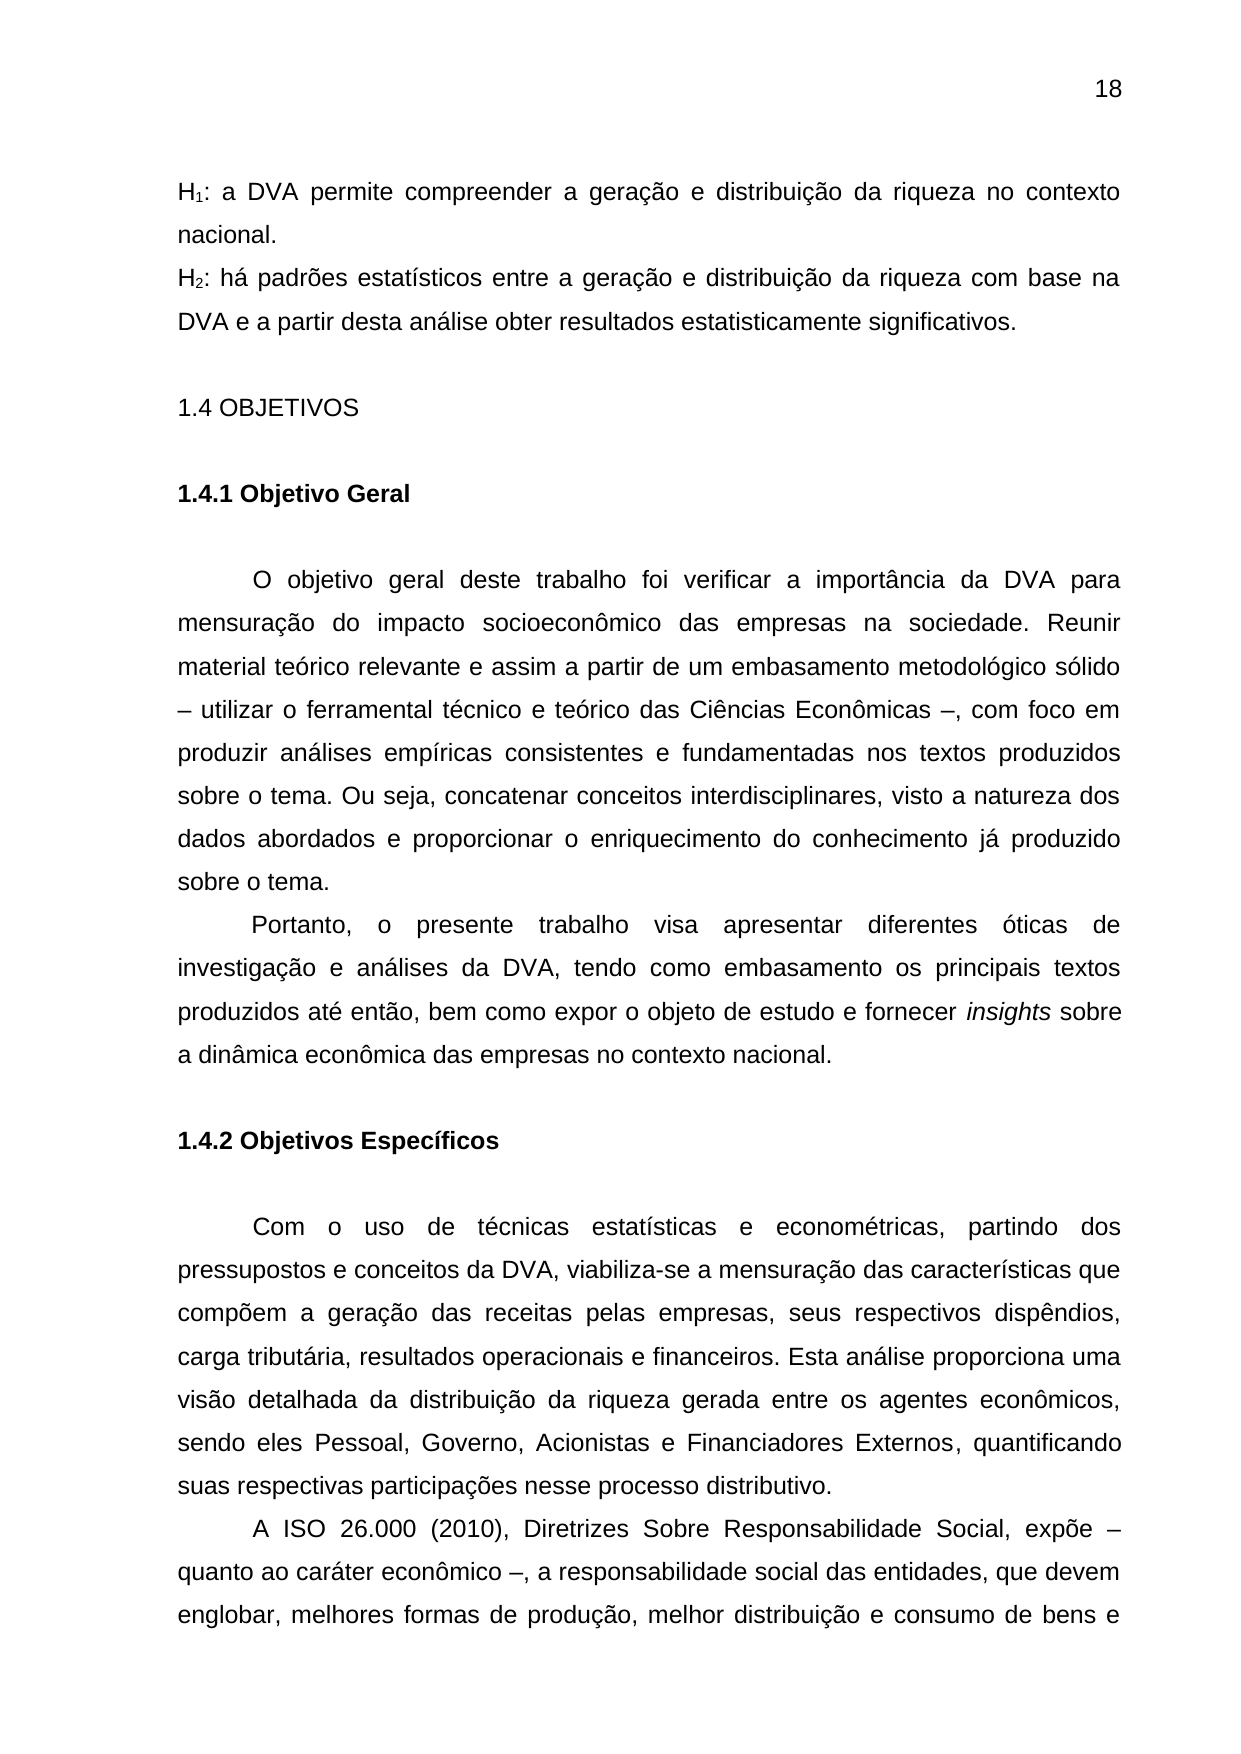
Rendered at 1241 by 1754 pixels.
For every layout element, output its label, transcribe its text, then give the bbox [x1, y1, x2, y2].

subtitle 1.4.1 Objetivo Geral [177, 479, 1122, 508]
text O objetivo geral deste trabalho foi verificar a importância da DVA para mensuração do impacto socioeconômico das empresas na sociedade. Reunir material teórico relevante e assim a partir de um embasamento metodológico sólido – utilizar o ferramental técnico e teórico das Ciências Econômicas –, com foco em produzir análises empíricas consistentes e fundamentadas nos textos produzidos sobre o tema. Ou seja, concatenar conceitos interdisciplinares, visto a natureza dos dados abordados e proporcionar o enriquecimento do conhecimento já produzido sobre o tema. [177, 565, 1122, 896]
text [177, 1514, 1122, 1629]
text H1: a DVA permite compreender a geração e distribuição da riqueza no contexto nacional. [177, 177, 1122, 249]
text Portanto, o presente trabalho visa apresentar diferentes óticas de investigação e análises da DVA, tendo como embasamento os principais textos produzidos até então, bem como expor o objeto de estudo e fornecer insights sobre a dinâmica econômica das empresas no contexto nacional. [177, 910, 1122, 1068]
text H2: há padrões estatísticos entre a geração e distribuição da riqueza com base na DVA e a partir desta análise obter resultados estatisticamente significativos. [177, 263, 1122, 335]
subtitle 1.4.2 Objetivos Específicos [177, 1126, 1122, 1155]
text Com o uso de técnicas estatísticas e econométricas, partindo dos pressupostos e conceitos da DVA, viabiliza-se a mensuração das características que compõem a geração das receitas pelas empresas, seus respectivos dispêndios, carga tributária, resultados operacionais e financeiros. Esta análise proporciona uma visão detalhada da distribuição da riqueza gerada entre os agentes econômicos, sendo eles Pessoal, Governo, Acionistas e Financiadores Externos, quantificando suas respectivas participações nesse processo distributivo. [177, 1212, 1122, 1500]
subtitle 1.4 OBJETIVOS [177, 393, 1122, 422]
